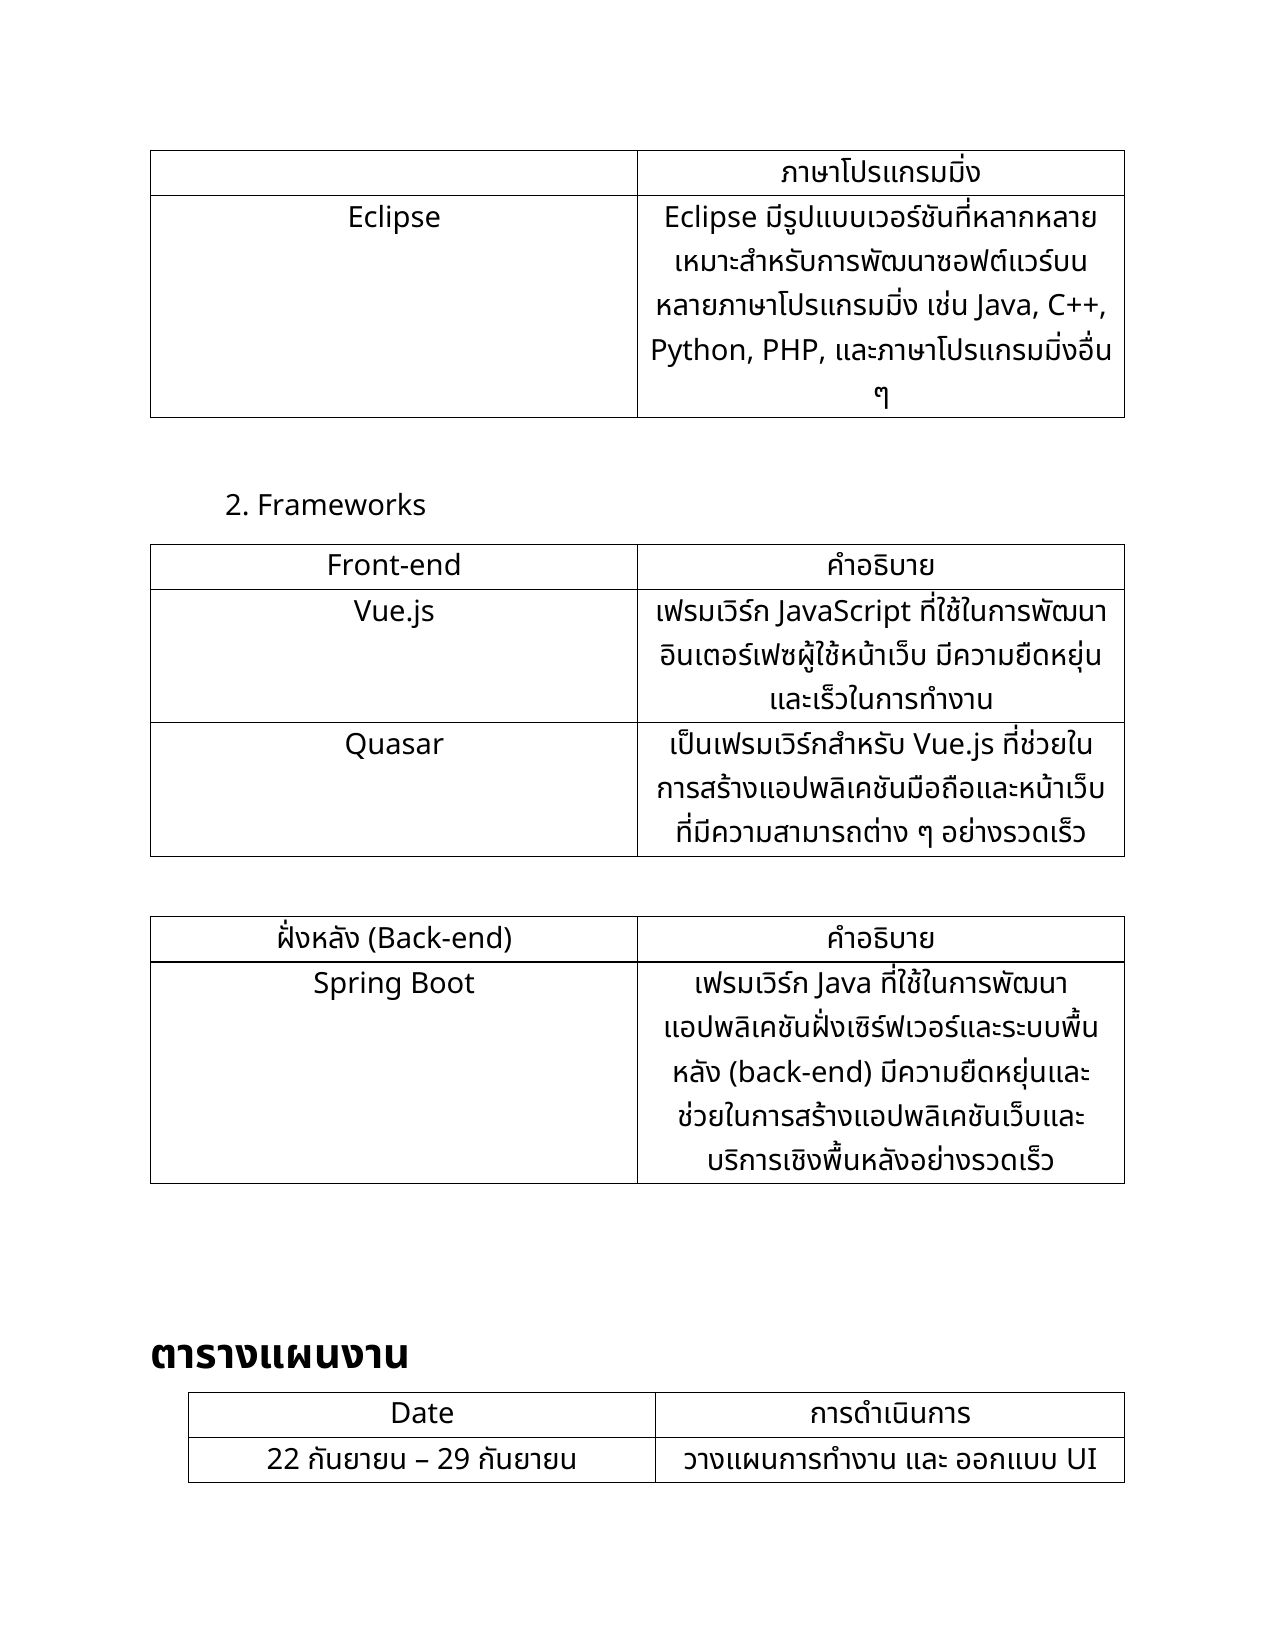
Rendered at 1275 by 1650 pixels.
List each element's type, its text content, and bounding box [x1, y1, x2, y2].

table_cell Vue.js [151, 590, 637, 722]
table_header การดำเนินการ [656, 1393, 1124, 1437]
table_header คำอธิบาย [638, 917, 1124, 961]
table_header Front-end [151, 545, 637, 589]
table_header คำอธิบาย [638, 545, 1124, 589]
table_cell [189, 1438, 655, 1482]
table_header ฝั่งหลัง (Back-end) [151, 917, 637, 961]
table_header Date [189, 1393, 655, 1437]
subtitle ตารางแผนงาน [150, 1324, 1125, 1387]
table_cell เป็นเฟรมเวิร์กสำหรับ Vue.js ที่ช่วยในการสร้างแอปพลิเคชันมือถือและหน้าเว็บที่มีความสามารถต่าง ๆ อย่างรวดเร็ว [638, 723, 1124, 856]
table_cell Eclipse [151, 196, 637, 417]
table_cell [151, 151, 637, 195]
table_cell เฟรมเวิร์ก JavaScript ที่ใช้ในการพัฒนาอินเตอร์เฟซผู้ใช้หน้าเว็บ มีความยืดหยุ่นและเร็วในการทำงาน [638, 590, 1124, 722]
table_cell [638, 151, 1124, 195]
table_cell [656, 1438, 1124, 1482]
text 2. Frameworks [150, 484, 1125, 523]
table_cell เฟรมเวิร์ก Java ที่ใช้ในการพัฒนาแอปพลิเคชันฝั่งเซิร์ฟเวอร์และระบบพื้นหลัง (back-end) มีความยืดหยุ่นและช่วยในการสร้างแอปพลิเคชันเว็บและบริการเชิงพื้นหลังอย่างรวดเร็ว [638, 963, 1124, 1183]
table_cell Eclipse มีรูปแบบเวอร์ชันที่หลากหลายเหมาะสำหรับการพัฒนาซอฟต์แวร์บนหลายภาษาโปรแกรมมิ่ง เช่น Java, C++, Python, PHP, และภาษาโปรแกรมมิ่งอื่น ๆ [638, 196, 1124, 417]
table_cell Quasar [151, 723, 637, 856]
table_cell Spring Boot [151, 963, 637, 1183]
